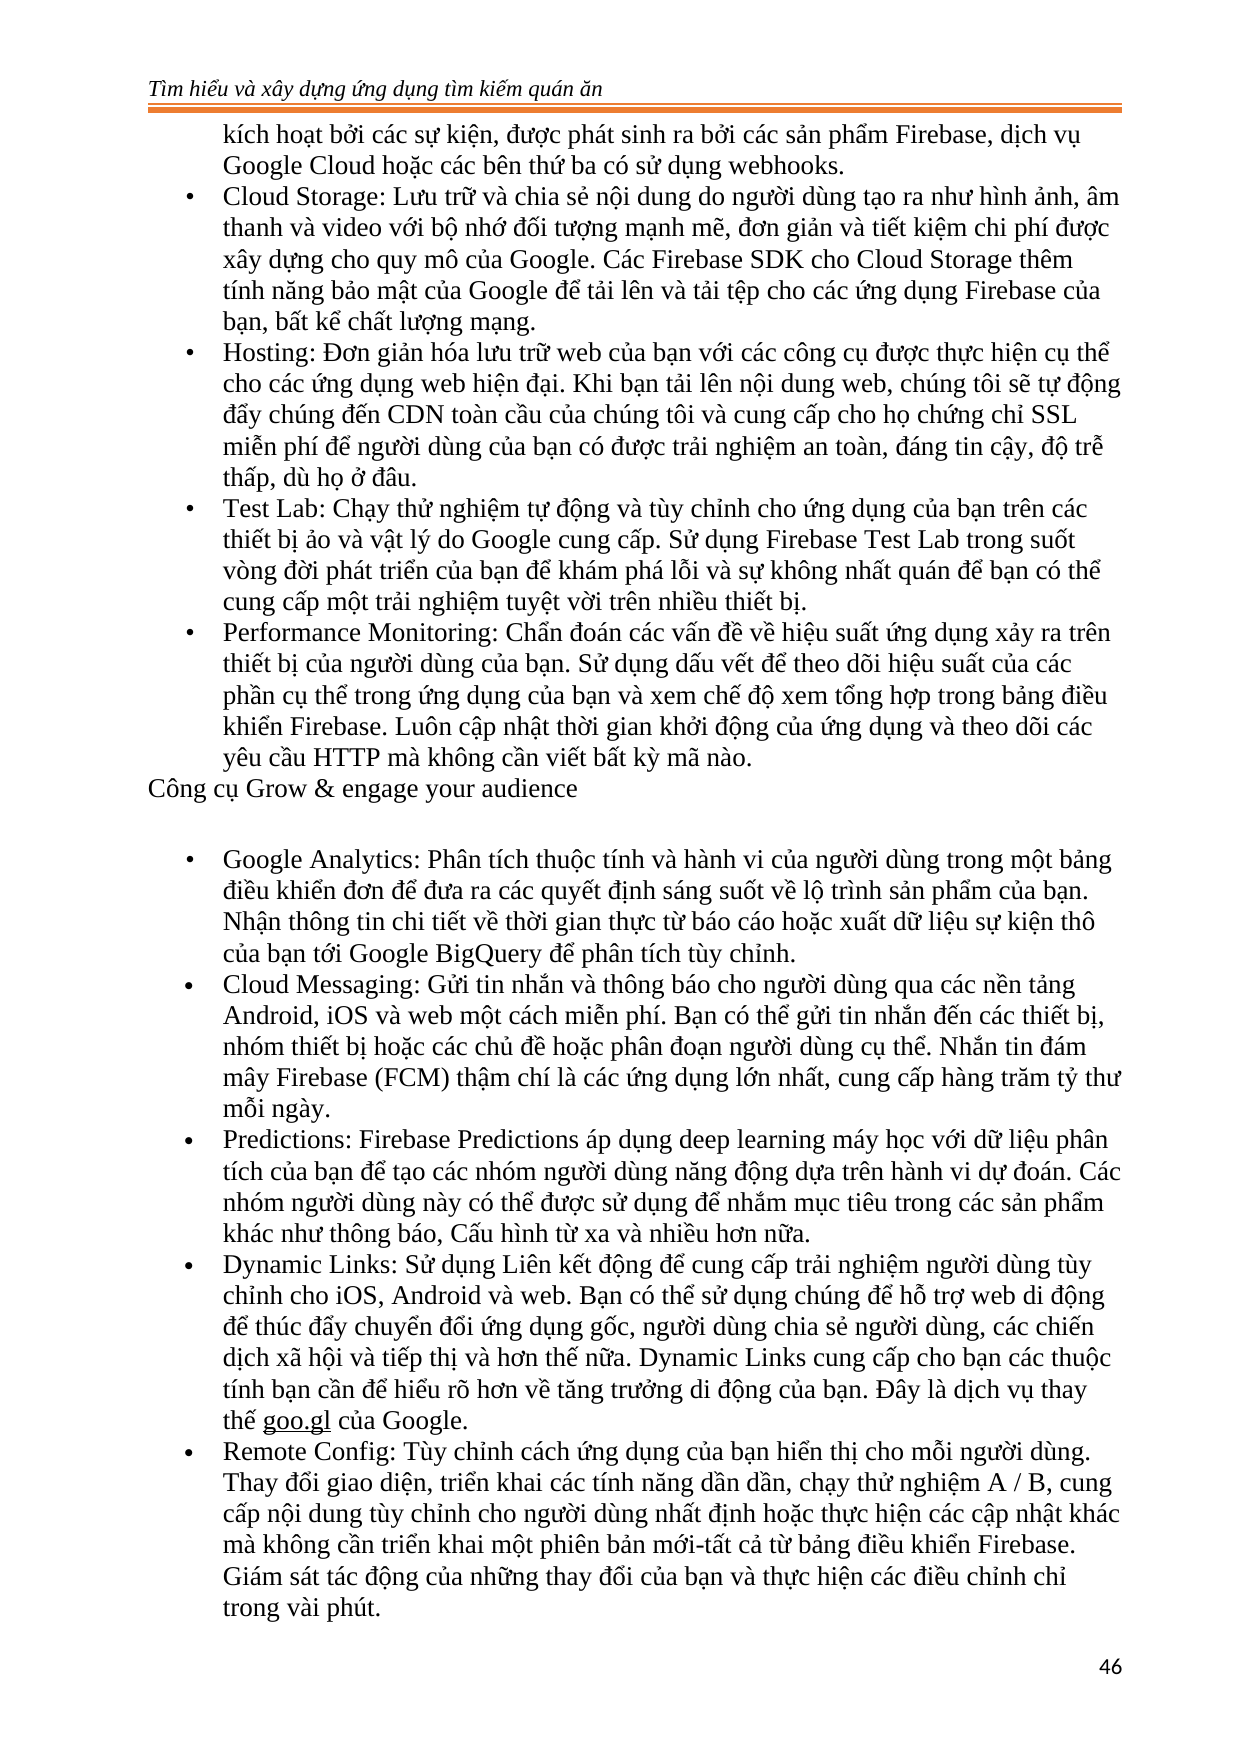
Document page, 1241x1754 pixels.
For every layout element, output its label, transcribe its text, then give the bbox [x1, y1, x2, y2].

list Predictions: Firebase Predictions áp dụng deep learning máy học với dữ liệu phân tích của bạn để tạo các nhóm người dùng năng động dựa trên hành vi dự đoán. Các nhóm người dùng này có thể được sử dụng để nhắm mục tiêu trong các sản phẩm khác như thông báo, Cấu hình từ xa và nhiều hơn nữa. [185, 1123, 1122, 1248]
list Test Lab: Chạy thử nghiệm tự động và tùy chỉnh cho ứng dụng của bạn trên các thiết bị ảo và vật lý do Google cung cấp. Sử dụng Firebase Test Lab trong suốt vòng đời phát triển của bạn để khám phá lỗi và sự không nhất quán để bạn có thể cung cấp một trải nghiệm tuyệt vời trên nhiều thiết bị. [185, 492, 1122, 616]
list Cloud Messaging: Gửi tin nhắn và thông báo cho người dùng qua các nền tảng Android, iOS và web một cách miễn phí. Bạn có thể gửi tin nhắn đến các thiết bị, nhóm thiết bị hoặc các chủ đề hoặc phân đoạn người dùng cụ thể. Nhắn tin đám mây Firebase (FCM) thậm chí là các ứng dụng lớn nhất, cung cấp hàng trăm tỷ thư mỗi ngày. [185, 968, 1122, 1123]
list Performance Monitoring: Chẩn đoán các vấn đề về hiệu suất ứng dụng xảy ra trên thiết bị của người dùng của bạn. Sử dụng dấu vết để theo dõi hiệu suất của các phần cụ thể trong ứng dụng của bạn và xem chế độ xem tổng hợp trong bảng điều khiển Firebase. Luôn cập nhật thời gian khởi động của ứng dụng và theo dõi các yêu cầu HTTP mà không cần viết bất kỳ mã nào. [185, 616, 1122, 772]
text Công cụ Grow & engage your audience [148, 772, 1122, 803]
list Google Analytics: Phân tích thuộc tính và hành vi của người dùng trong một bảng điều khiển đơn để đưa ra các quyết định sáng suốt về lộ trình sản phẩm của bạn. Nhận thông tin chi tiết về thời gian thực từ báo cáo hoặc xuất dữ liệu sự kiện thô của bạn tới Google BigQuery để phân tích tùy chỉnh. [185, 843, 1122, 968]
list Hosting: Đơn giản hóa lưu trữ web của bạn với các công cụ được thực hiện cụ thể cho các ứng dụng web hiện đại. Khi bạn tải lên nội dung web, chúng tôi sẽ tự động đẩy chúng đến CDN toàn cầu của chúng tôi và cung cấp cho họ chứng chỉ SSL miễn phí để người dùng của bạn có được trải nghiệm an toàn, đáng tin cậy, độ trễ thấp, dù họ ở đâu. [185, 336, 1122, 492]
list Dynamic Links: Sử dụng Liên kết động để cung cấp trải nghiệm người dùng tùy chỉnh cho iOS, Android và web. Bạn có thể sử dụng chúng để hỗ trợ web di động để thúc đẩy chuyển đổi ứng dụng gốc, người dùng chia sẻ người dùng, các chiến dịch xã hội và tiếp thị và hơn thế nữa. Dynamic Links cung cấp cho bạn các thuộc tính bạn cần để hiểu rõ hơn về tăng trưởng di động của bạn. Đây là dịch vụ thay thế goo.gl của Google. [185, 1248, 1122, 1435]
list Remote Config: Tùy chỉnh cách ứng dụng của bạn hiển thị cho mỗi người dùng. Thay đổi giao diện, triển khai các tính năng dần dần, chạy thử nghiệm A / B, cung cấp nội dung tùy chỉnh cho người dùng nhất định hoặc thực hiện các cập nhật khác mà không cần triển khai một phiên bản mới-tất cả từ bảng điều khiển Firebase. Giám sát tác động của những thay đổi của bạn và thực hiện các điều chỉnh chỉ trong vài phút. [185, 1435, 1122, 1622]
list Cloud Storage: Lưu trữ và chia sẻ nội dung do người dùng tạo ra như hình ảnh, âm thanh và video với bộ nhớ đối tượng mạnh mẽ, đơn giản và tiết kiệm chi phí được xây dựng cho quy mô của Google. Các Firebase SDK cho Cloud Storage thêm tính năng bảo mật của Google để tải lên và tải tệp cho các ứng dụng Firebase của bạn, bất kể chất lượng mạng. [185, 180, 1122, 336]
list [185, 118, 1122, 180]
